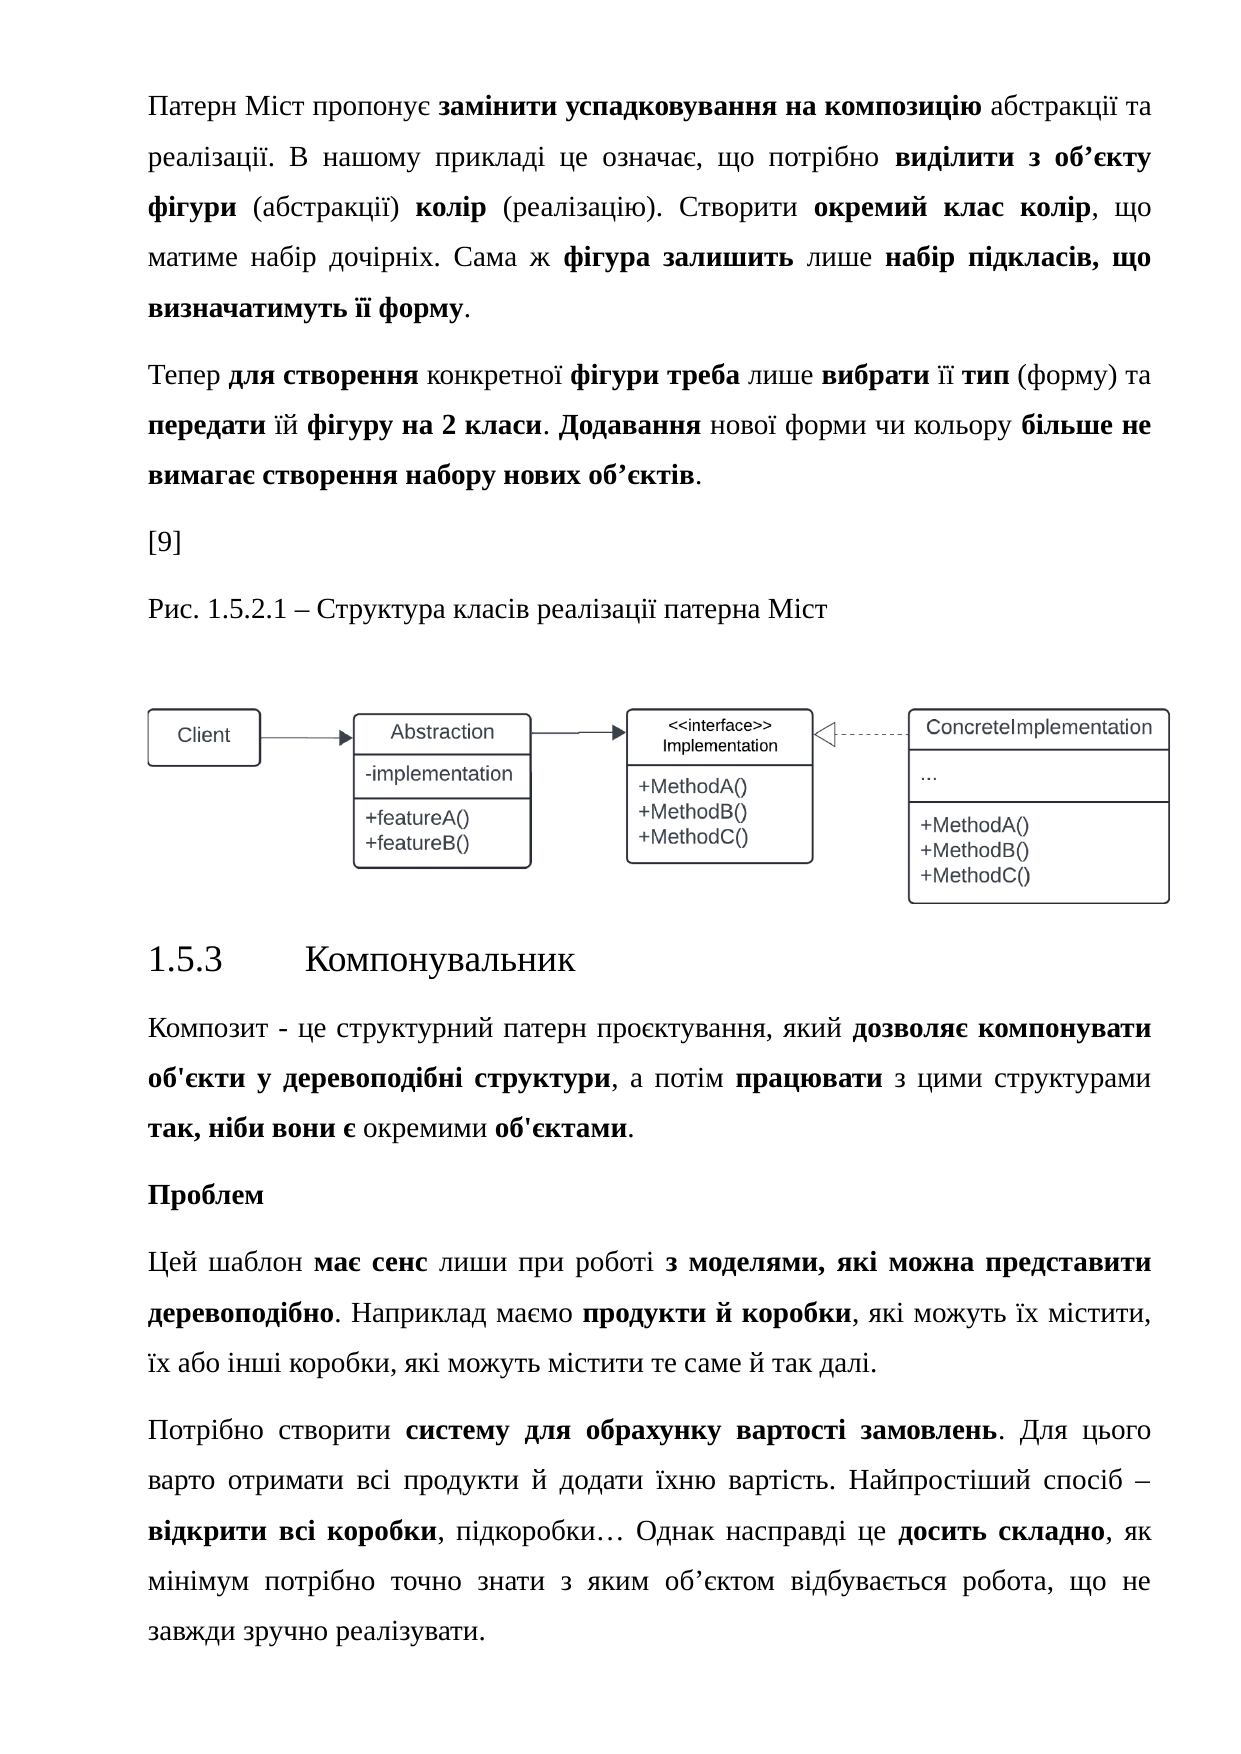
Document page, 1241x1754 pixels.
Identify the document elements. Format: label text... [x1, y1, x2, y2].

text Рис. 1.5.2.1 – Структура класів реалізації патерна Міст [148, 591, 1152, 625]
text Композит - це структурний патерн проєктування, який дозволяє компонувати об'єкти у деревоподібні структури, а потім працювати з цими структурами так, ніби вони є окремими об'єктами. [148, 1010, 1152, 1144]
text Потрібно створити систему для обрахунку вартості замовлень. Для цього варто отримати всі продукти й додати їхню вартість. Найпростіший спосіб – відкрити всі коробки, підкоробки… Однак насправді це досить складно, як мінімум потрібно точно знати з яким об’єктом відбувається робота, що не завжди зручно реалізувати. [148, 1412, 1152, 1647]
text Тепер для створення конкретної фігури треба лише вибрати її тип (форму) та передати їй фігуру на 2 класи. Додавання нової форми чи кольору більше не вимагає створення набору нових об’єктів. [148, 357, 1152, 491]
subtitle Компонувальник [148, 937, 1152, 980]
text Проблем [148, 1177, 1152, 1211]
picture [147, 708, 1171, 904]
text Цей шаблон має сенс лиши при роботі з моделями, які можна представити деревоподібно. Наприклад маємо продукти й коробки, які можуть їх містити, їх або інші коробки, які можуть містити те саме й так далі. [148, 1244, 1152, 1379]
text Патерн Міст пропонує замінити успадковування на композицію абстракції та реалізації. В нашому прикладі це означає, що потрібно виділити з об’єкту фігури (абстракції) колір (реалізацію). Створити окремий клас колір, що матиме набір дочірніх. Сама ж фігура залишить лише набір підкласів, що визначатимуть її форму. [148, 88, 1152, 323]
text [9] [148, 524, 1152, 558]
